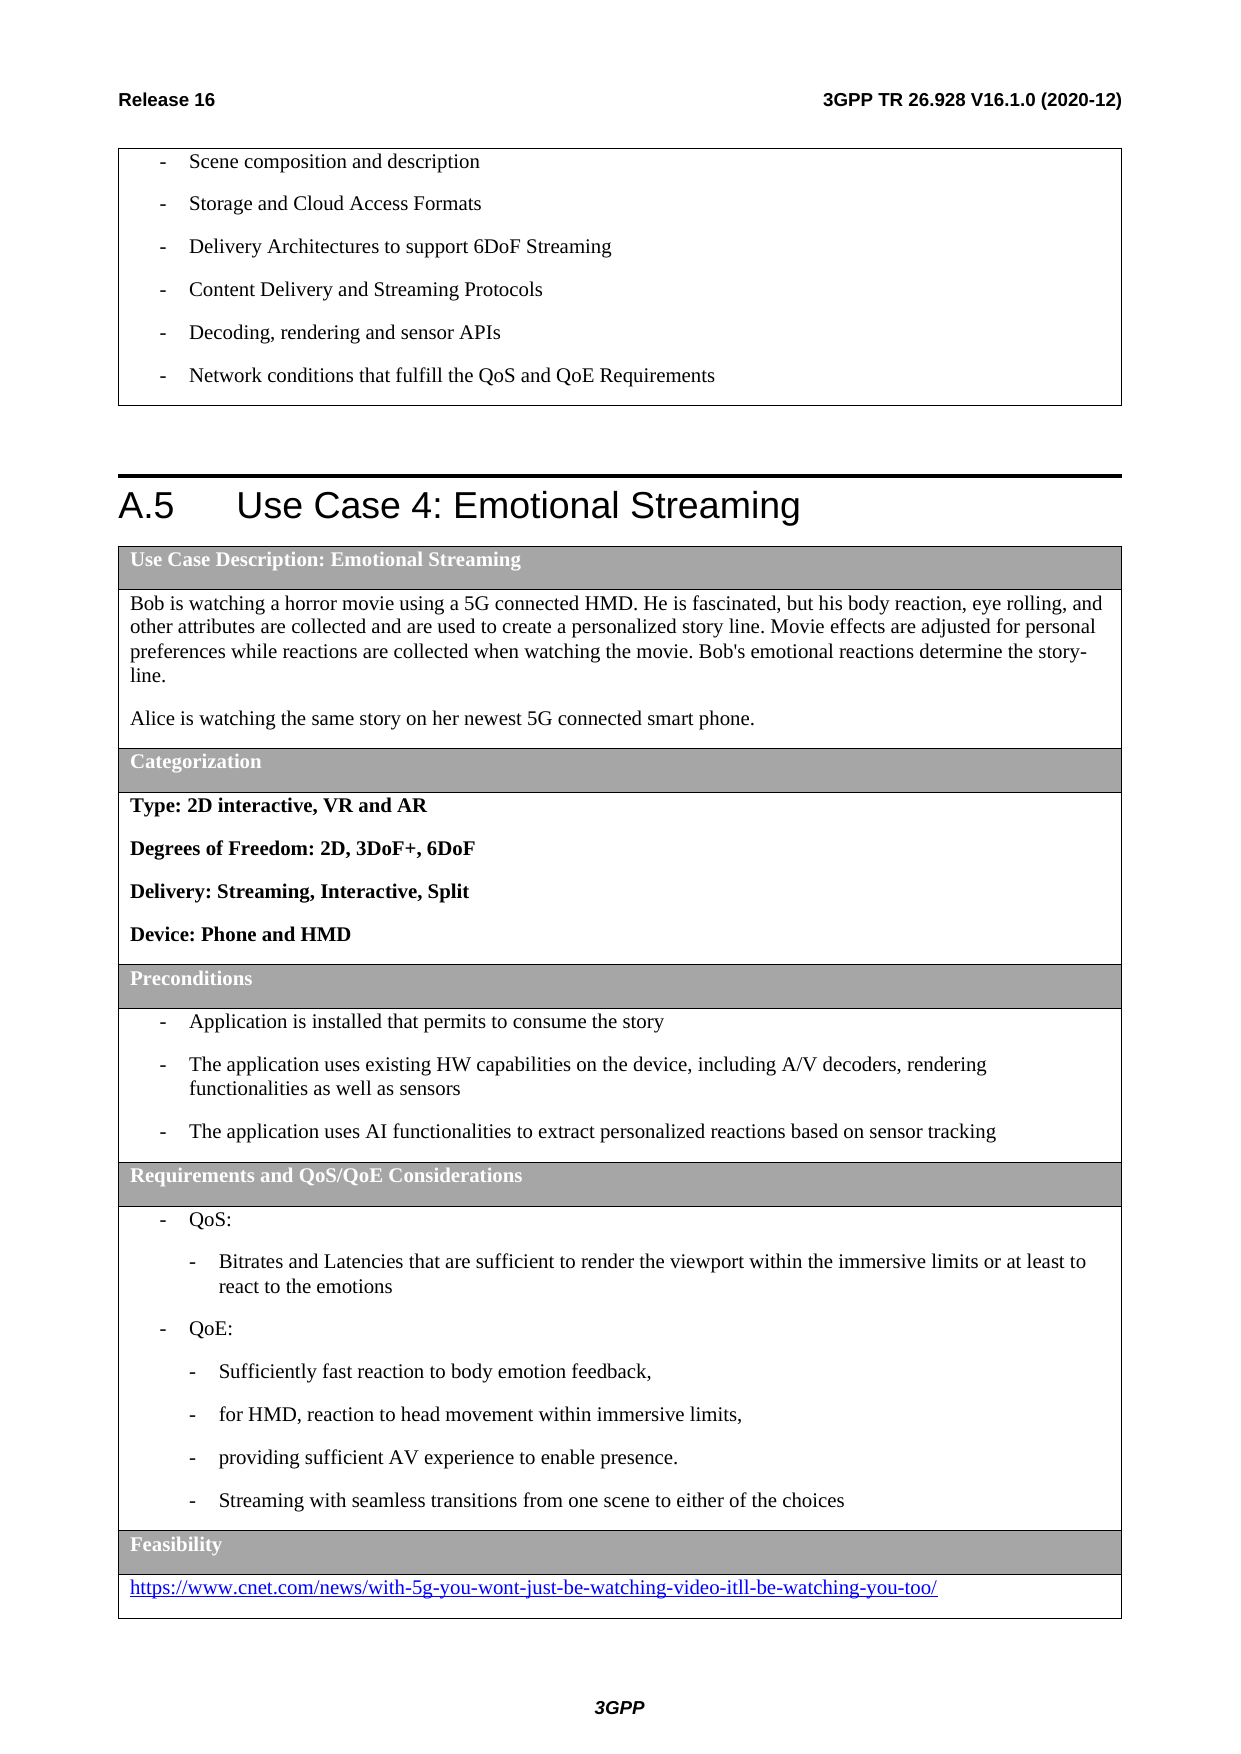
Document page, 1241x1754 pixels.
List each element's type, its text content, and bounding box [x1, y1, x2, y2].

table_cell Feasibility [119, 1531, 1121, 1574]
table_cell Type: 2D interactive, VR and AR Degrees of Freedom: 2D, 3DoF+, 6DoF Delivery: Streaming, Interactive, Split Device: Phone and HMD [119, 793, 1121, 964]
table_cell Bob is watching a horror movie using a 5G connected HMD. He is fascinated, but his body reaction, eye rolling, and other attributes are collected and are used to create a personalized story line. Movie effects are adjusted for personal preferences while reactions are collected when watching the movie. Bob's emotional reactions determine the story-line. Alice is watching the same story on her newest 5G connected smart phone. [119, 590, 1121, 748]
subtitle A.5 Use Case 4: Emotional Streaming [118, 478, 1122, 527]
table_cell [119, 1575, 1121, 1618]
table_cell Categorization [119, 749, 1121, 792]
table_cell Requirements and QoS/QoE Considerations [119, 1163, 1121, 1206]
table_header Use Case Description: Emotional Streaming [119, 547, 1121, 589]
table_cell - QoS: - Bitrates and Latencies that are sufficient to render the viewport within the immersive limits or at least to react to the emotions - QoE: - Sufficiently fast reaction to body emotion feedback, - for HMD, reaction to head movement within immersive limits, - providing sufficient AV experience to enable presence. - Streaming with seamless transitions from one scene to either of the choices [119, 1207, 1121, 1530]
table_cell Preconditions [119, 965, 1121, 1008]
table_cell - Application is installed that permits to consume the story - The application uses existing HW capabilities on the device, including A/V decoders, rendering functionalities as well as sensors - The application uses AI functionalities to extract personalized reactions based on sensor tracking [119, 1009, 1121, 1162]
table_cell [119, 149, 1121, 405]
